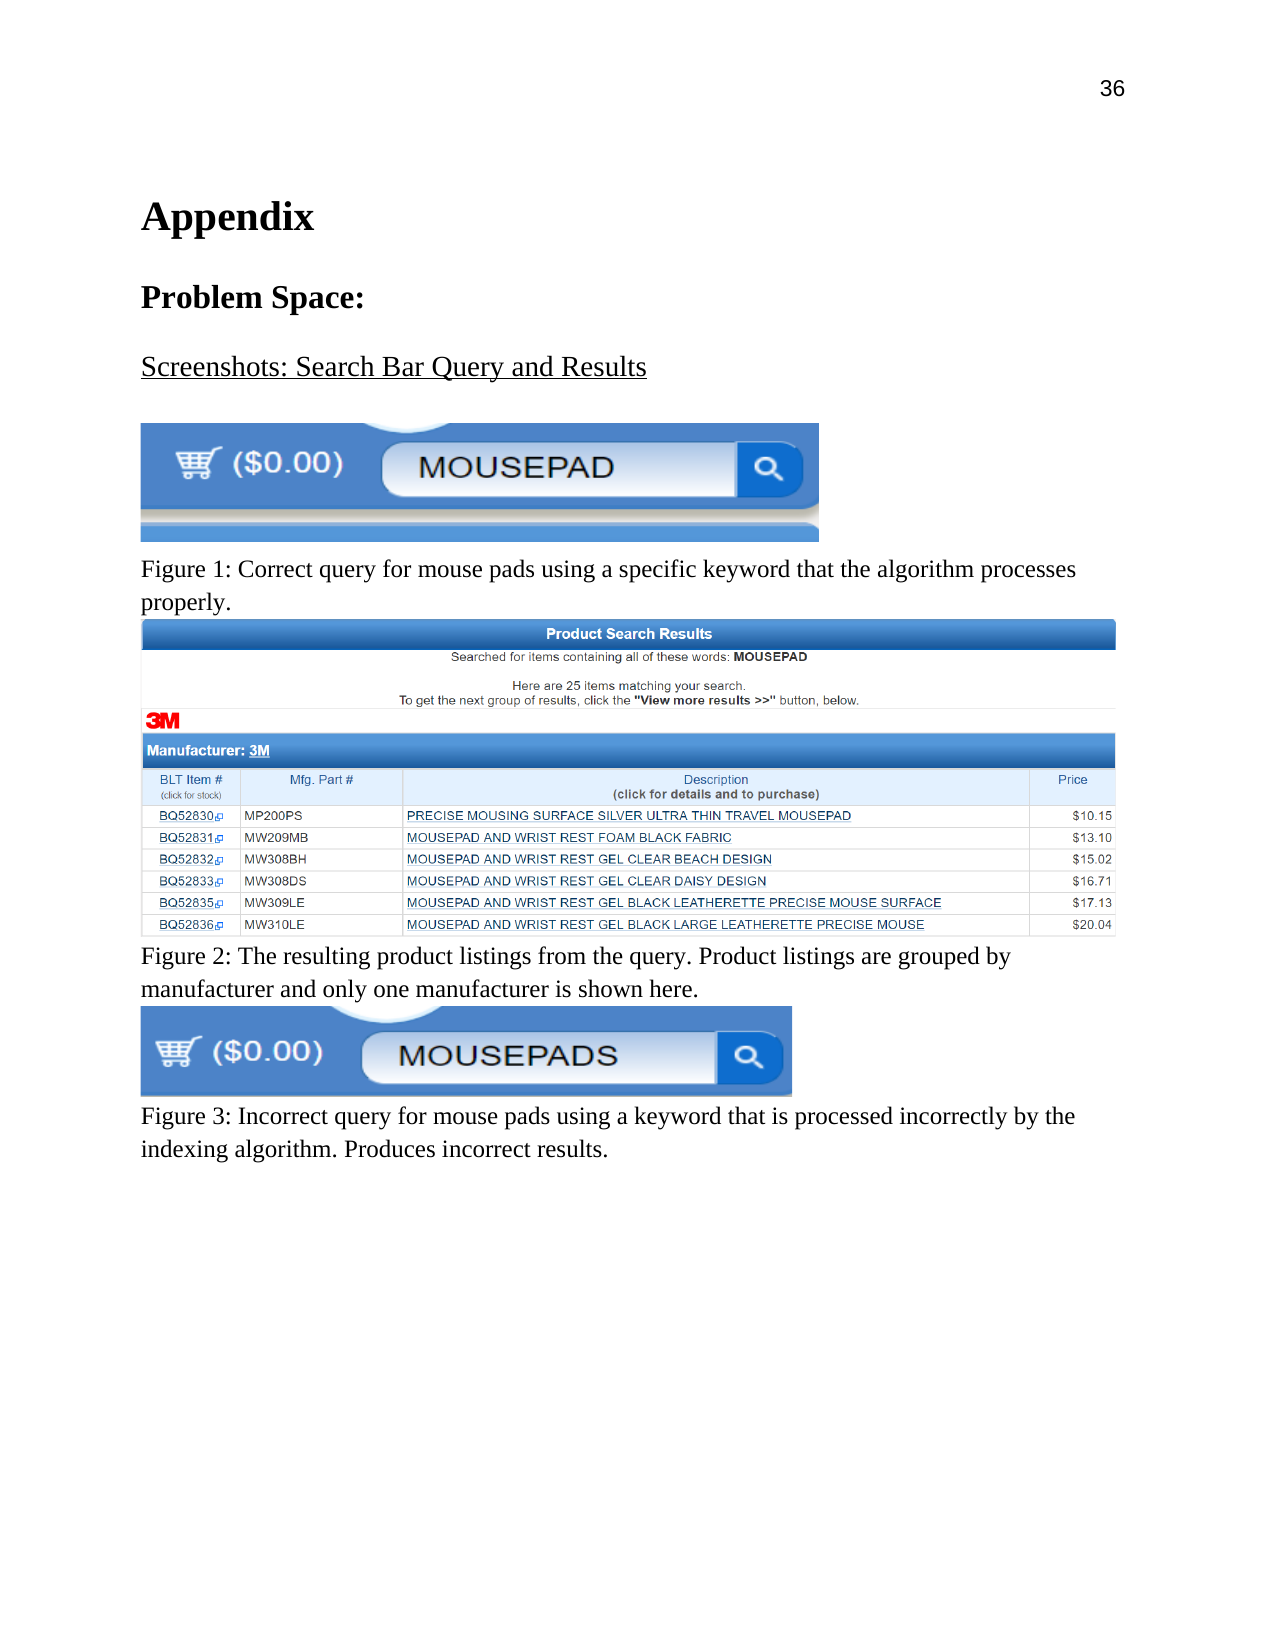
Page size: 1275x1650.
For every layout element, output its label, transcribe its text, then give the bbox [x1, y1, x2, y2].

picture [140, 619, 1116, 937]
subtitle Problem Space: [141, 277, 1125, 315]
text Figure 1: Correct query for mouse pads using a specific keyword that the algorithm processes properly. [141, 554, 1125, 615]
picture [140, 423, 819, 542]
picture [140, 1006, 793, 1097]
text Figure 3: Incorrect query for mouse pads using a keyword that is processed incorrectly by the indexing algorithm. Produces incorrect results. [141, 1101, 1125, 1162]
subtitle Screenshots: Search Bar Query and Results [141, 349, 1125, 382]
subtitle Appendix [141, 192, 1125, 239]
